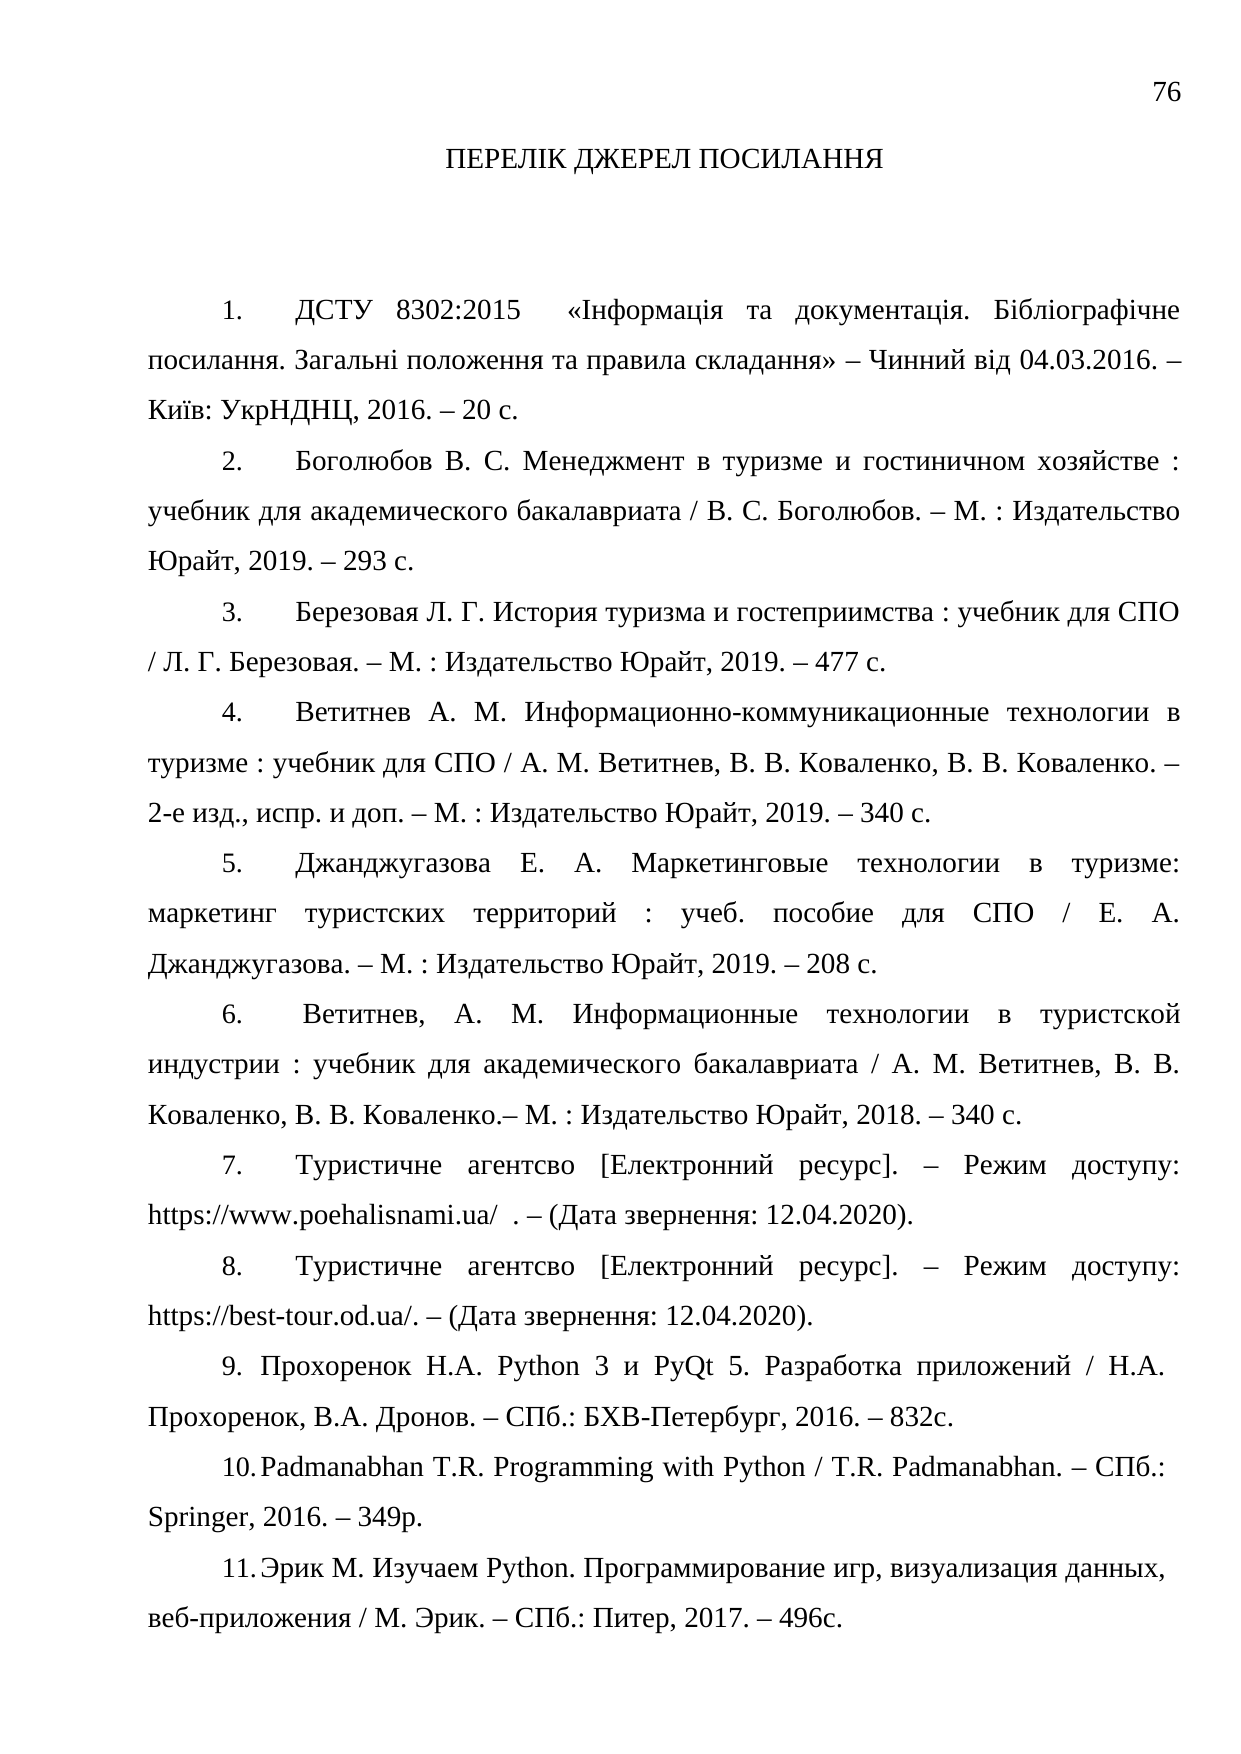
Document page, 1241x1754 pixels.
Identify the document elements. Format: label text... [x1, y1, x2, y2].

list Березовая Л. Г. История туризма и гостеприимства : учебник для СПО / Л. Г. Березовая. – М. : Издательство Юрайт, 2019. – 477 с. [148, 594, 1181, 678]
list Эрик М. Изучаем Python. Программирование игр, визуализация данных, веб-приложения / М. Эрик. – СПб.: Питер, 2017. – 496c. [148, 1550, 1166, 1633]
list Ветитнев, А. М. Информационные технологии в туристской индустрии : учебник для академического бакалавриата / А. М. Ветитнев, В. В. Коваленко, В. В. Коваленко.– М. : Издательство Юрайт, 2018. – 340 с. [148, 996, 1181, 1130]
list ДСТУ 8302:2015 «Інформація та документація. Бібліографічне посилання. Загальні положення та правила складання» – Чинний від 04.03.2016. – Київ: УкрНДНЦ, 2016. – 20 с. [148, 292, 1181, 426]
list Padmanabhan T.R. Programming with Python / T.R. Padmanabhan. – СПб.: Springer, 2016. – 349p. [148, 1449, 1166, 1533]
list Туристичне агентсво [Електронний ресурс]. – Режим доступу: https://best-tour.od.ua/. – (Дата звернення: 12.04.2020). [148, 1248, 1181, 1332]
subtitle ПЕРЕЛІК ДЖЕРЕЛ ПОСИЛАННЯ [148, 141, 1181, 174]
list Ветитнев А. М. Информационно-коммуникационные технологии в туризме : учебник для СПО / А. М. Ветитнев, В. В. Коваленко, В. В. Коваленко. – 2-е изд., испр. и доп. – М. : Издательство Юрайт, 2019. – 340 с. [148, 694, 1181, 828]
list Джанджугазова Е. А. Маркетинговые технологии в туризме: маркетинг туристских территорий : учеб. пособие для СПО / Е. А. Джанджугазова. – М. : Издательство Юрайт, 2019. – 208 с. [148, 845, 1181, 979]
list Туристичне агентсво [Електронний ресурс]. – Режим доступу: https://www.poehalisnami.ua/ . – (Дата звернення: 12.04.2020). [148, 1147, 1181, 1231]
list Боголюбов В. С. Менеджмент в туризме и гостиничном хозяйстве : учебник для академического бакалавриата / В. С. Боголюбов. – М. : Издательство Юрайт, 2019. – 293 с. [148, 443, 1181, 577]
list Прохоренок Н.А. Python 3 и PyQt 5. Разработка приложений / Н.А. Прохоренок, В.А. Дронов. – СПб.: БХВ-Петербург, 2016. – 832c. [148, 1348, 1166, 1432]
